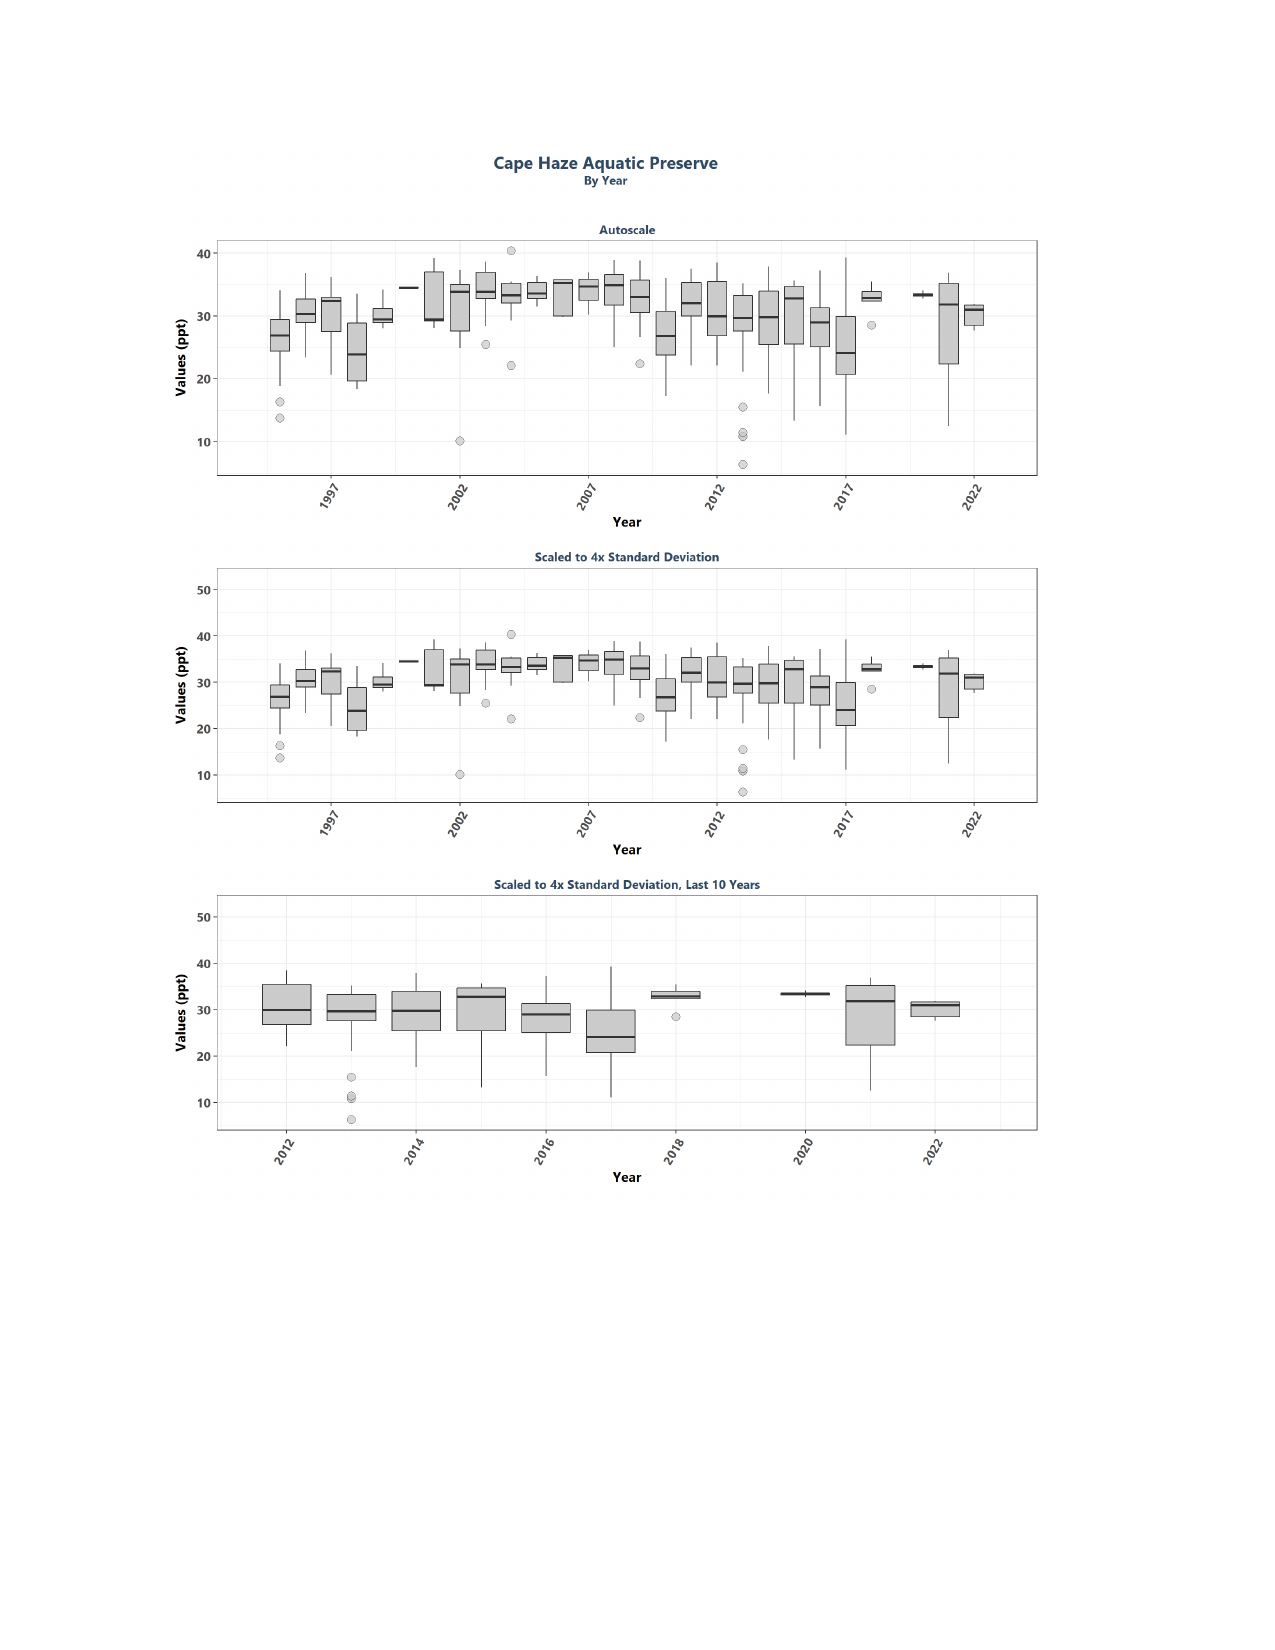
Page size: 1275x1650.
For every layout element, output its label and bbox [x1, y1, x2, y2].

picture [168, 150, 1044, 1200]
